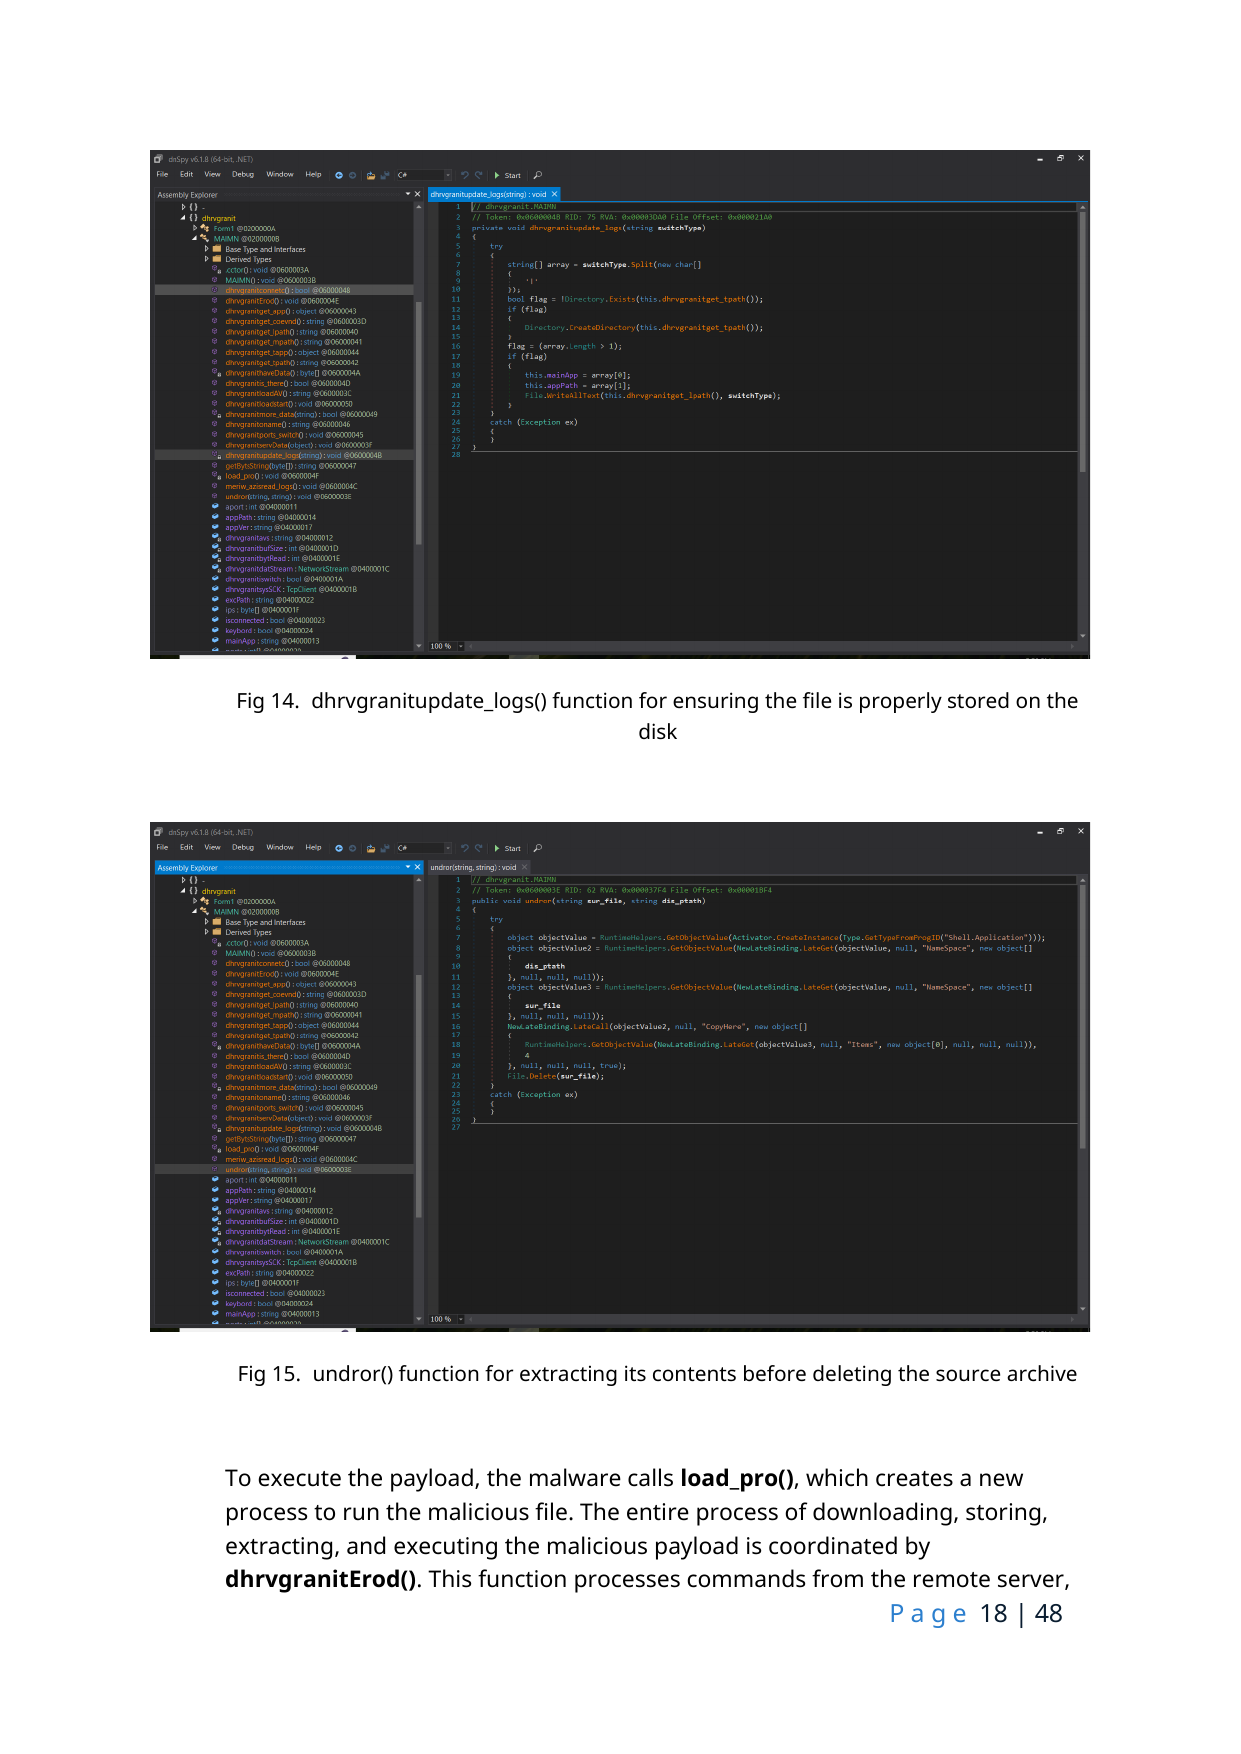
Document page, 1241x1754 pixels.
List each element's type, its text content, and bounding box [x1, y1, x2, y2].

text Fig 15. undror() function for extracting its contents before deleting the source archive [225, 1359, 1090, 1388]
picture [150, 822, 1091, 1332]
text Fig 14. dhrvgranitupdate_logs() function for ensuring the file is properly stored on the disk [225, 686, 1090, 745]
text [225, 1462, 1090, 1594]
picture [150, 150, 1091, 659]
